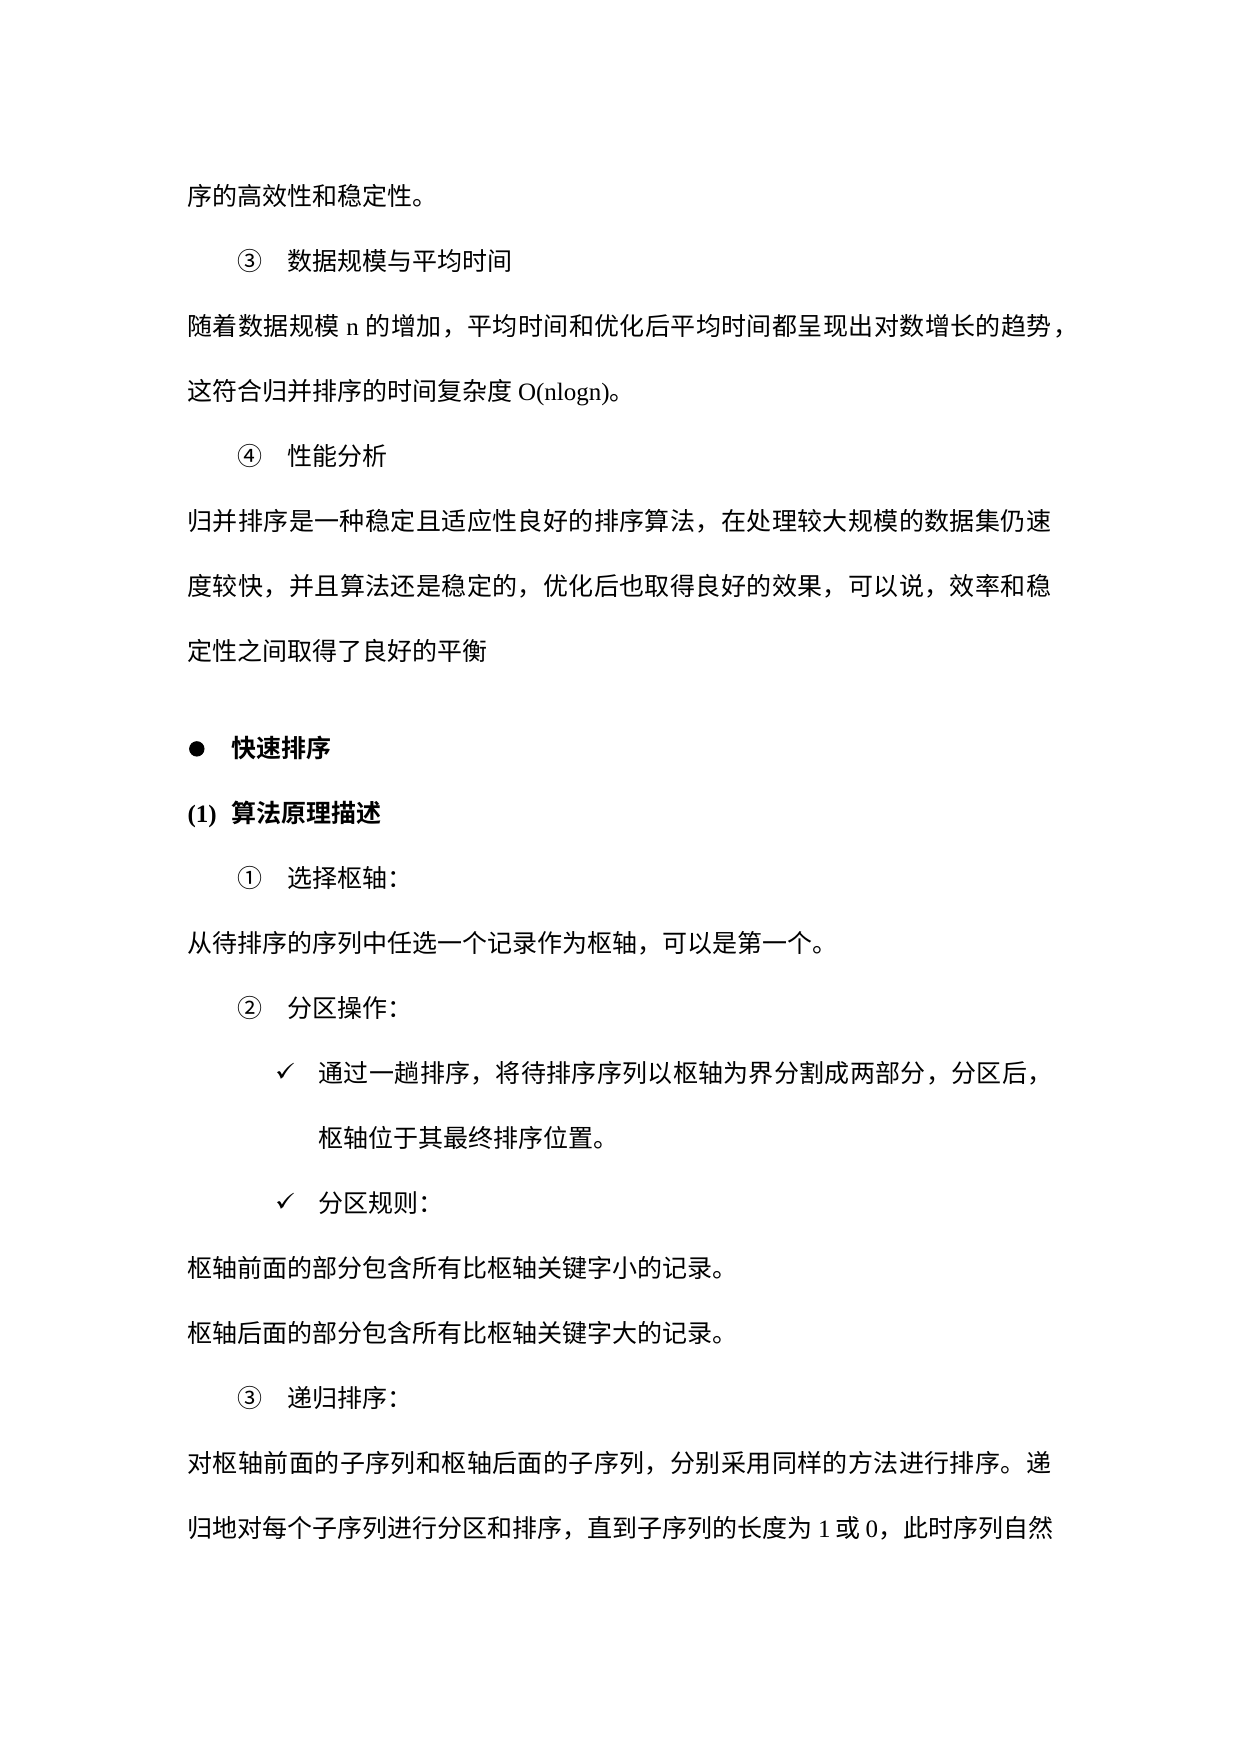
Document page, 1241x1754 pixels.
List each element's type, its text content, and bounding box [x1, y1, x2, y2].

list 算法原理描述 [187, 779, 1053, 844]
list 快速排序 [187, 714, 1053, 779]
text 归并排序是一种稳定且适应性良好的排序算法，在处理较大规模的数据集仍速度较快，并且算法还是稳定的，优化后也取得良好的效果，可以说，效率和稳定性之间取得了良好的平衡 [187, 487, 1053, 682]
text 枢轴前面的部分包含所有比枢轴关键字小的记录。 [187, 1234, 1053, 1299]
list 通过一趟排序，将待排序序列以枢轴为界分割成两部分，分区后，枢轴位于其最终排序位置。 [275, 1039, 1053, 1169]
list 分区操作： [187, 974, 1053, 1039]
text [187, 1429, 1053, 1559]
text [187, 162, 1053, 227]
list 性能分析 [187, 422, 1053, 487]
list 递归排序： [187, 1364, 1053, 1429]
list 数据规模与平均时间 [187, 227, 1053, 292]
text 从待排序的序列中任选一个记录作为枢轴，可以是第一个。 [187, 909, 1053, 974]
text 随着数据规模 n 的增加，平均时间和优化后平均时间都呈现出对数增长的趋势，这符合归并排序的时间复杂度 O(nlogn)。 [187, 292, 1053, 422]
list 分区规则： [275, 1169, 1053, 1234]
text 枢轴后面的部分包含所有比枢轴关键字大的记录。 [187, 1299, 1053, 1364]
list 选择枢轴： [187, 844, 1053, 909]
